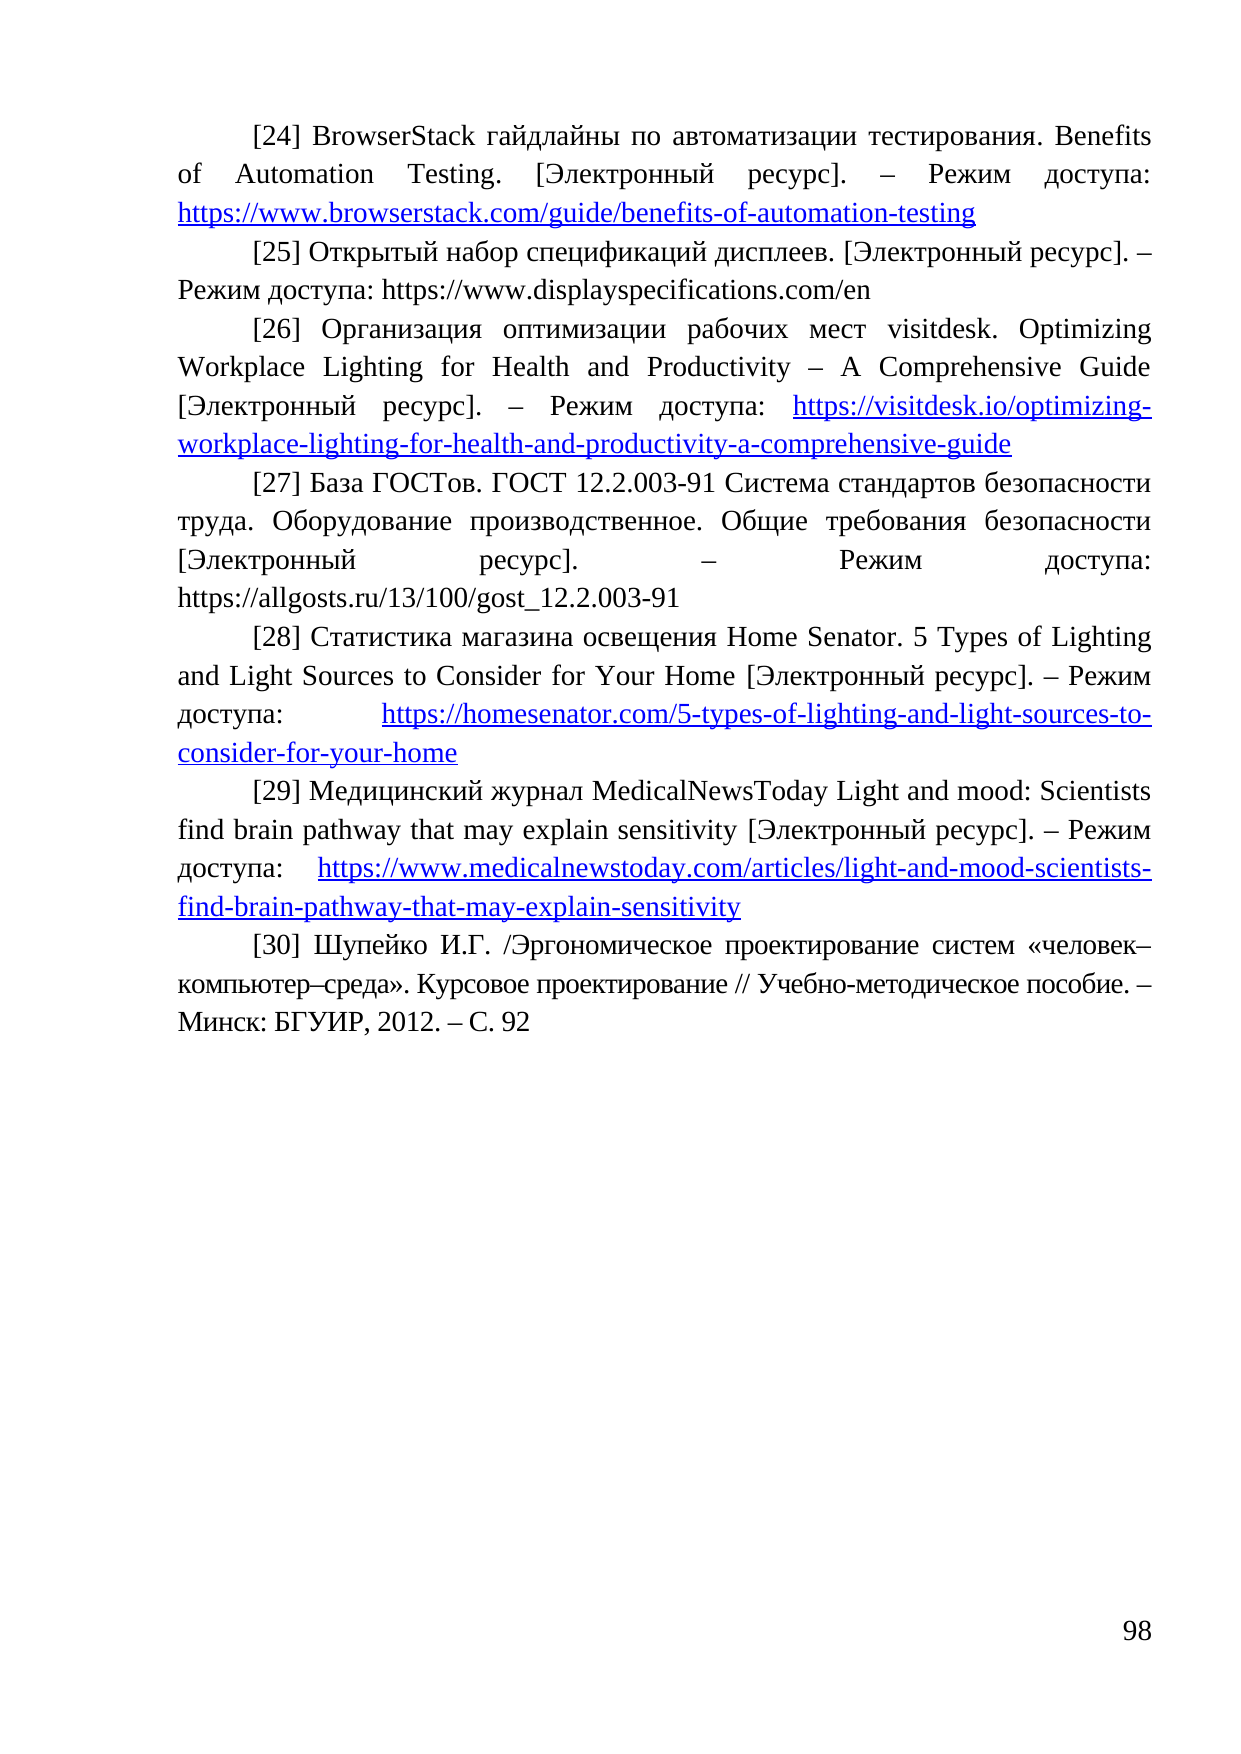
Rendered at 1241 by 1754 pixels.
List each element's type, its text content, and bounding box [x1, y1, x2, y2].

text [25] Открытый набор спецификаций дисплеев. [Электронный ресурс]. – Режим доступа: https://www.displayspecifications.com/en [177, 234, 1152, 306]
text [27] База ГОСТов. ГОСТ 12.2.003-91 Система стандартов безопасности труда. Оборудование производственное. Общие требования безопасности [Электронный ресурс]. – Режим доступа: https://allgosts.ru/13/100/gost_12.2.003-91 [177, 465, 1152, 614]
text [26] Организация оптимизации рабочих мест visitdesk. Optimizing Workplace Lighting for Health and Productivity – A Comprehensive Guide [Электронный ресурс]. – Режим доступа: https://visitdesk.io/optimizing-workplace-lighting-for-health-and-productivity-a-comprehensive-guide [177, 311, 1152, 460]
text [24] BrowserStack гайдлайны по автоматизации тестирования. Benefits of Automation Testing. [Электронный ресурс]. – Режим доступа: https://www.browserstack.com/guide/benefits-of-automation-testing [177, 118, 1152, 229]
text [28] Статистика магазина освещения Home Senator. 5 Types of Lighting and Light Sources to Consider for Your Home [Электронный ресурс]. – Режим доступа: https://homesenator.com/5-types-of-lighting-and-light-sources-to-consider-for-your-home [177, 619, 1152, 768]
text [30] Шупейко И.Г. /Эргономическое проектирование систем «человек–компьютер–среда». Курсовое проектирование // Учебно-методическое пособие. – Минск: БГУИР, 2012. – С. 92 [177, 927, 1152, 1038]
text [29] Медицинский журнал MedicalNewsToday Light and mood: Scientists find brain pathway that may explain sensitivity [Электронный ресурс]. – Режим доступа: https://www.medicalnewstoday.com/articles/light-and-mood-scientists-find-brain-pathway-that-may-explain-sensitivity [177, 773, 1152, 922]
